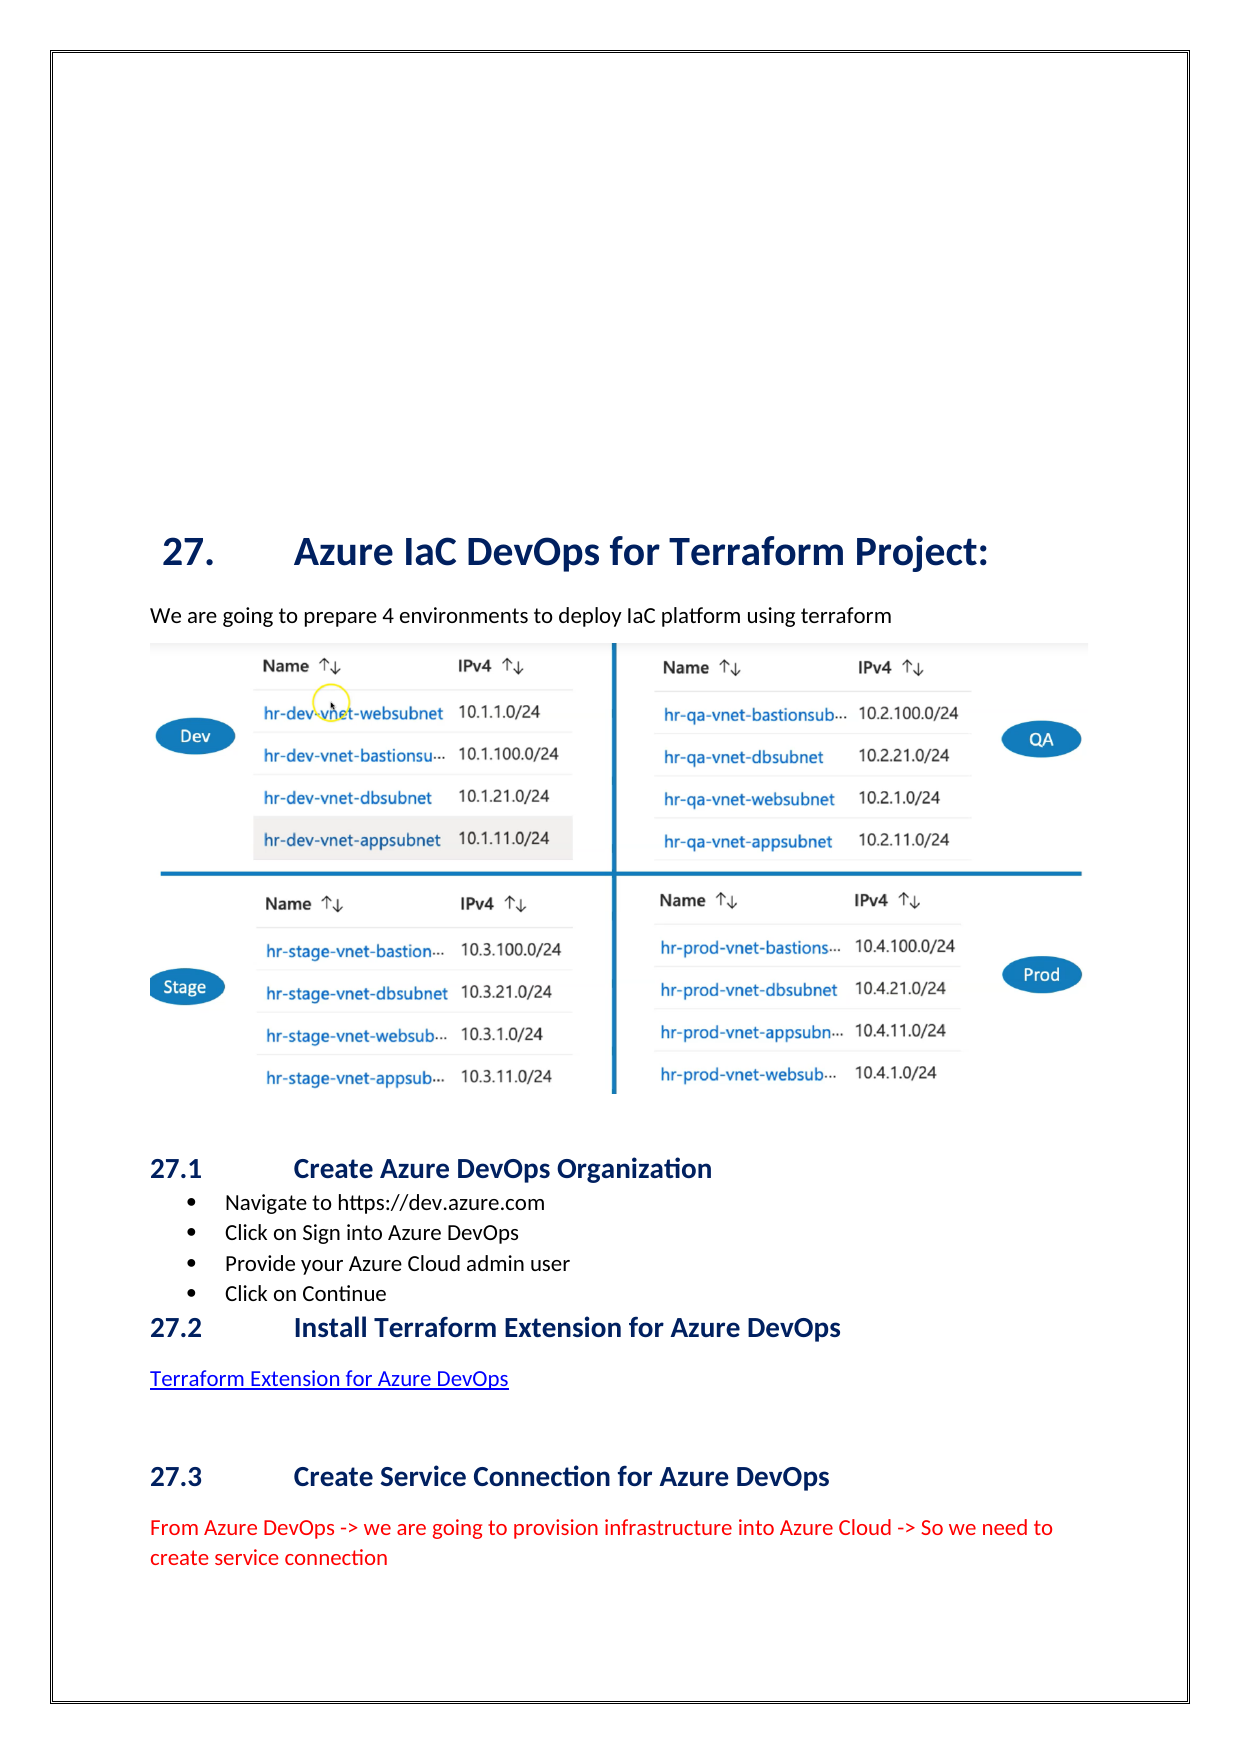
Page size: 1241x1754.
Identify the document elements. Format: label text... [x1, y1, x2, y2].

list Navigate to https://dev.azure.com [187, 1188, 1090, 1216]
list Click on Continue [187, 1279, 1090, 1307]
text We are going to prepare 4 environments to deploy IaC platform using terraform [150, 601, 1090, 629]
text Terraform Extension for Azure DevOps [150, 1364, 1090, 1392]
picture [150, 643, 1089, 1094]
list Azure IaC DevOps for Terraform Project: [162, 525, 1090, 576]
text From Azure DevOps -> we are going to provision infrastructure into Azure Cloud -> So we need to create service connection [150, 1513, 1090, 1571]
list Provide your Azure Cloud admin user [187, 1249, 1090, 1277]
list Install Terraform Extension for Azure DevOps [150, 1309, 1090, 1345]
list Create Azure DevOps Organization [150, 1150, 1090, 1185]
list Click on Sign into Azure DevOps [187, 1218, 1090, 1246]
list Create Service Connection for Azure DevOps [150, 1458, 1090, 1493]
